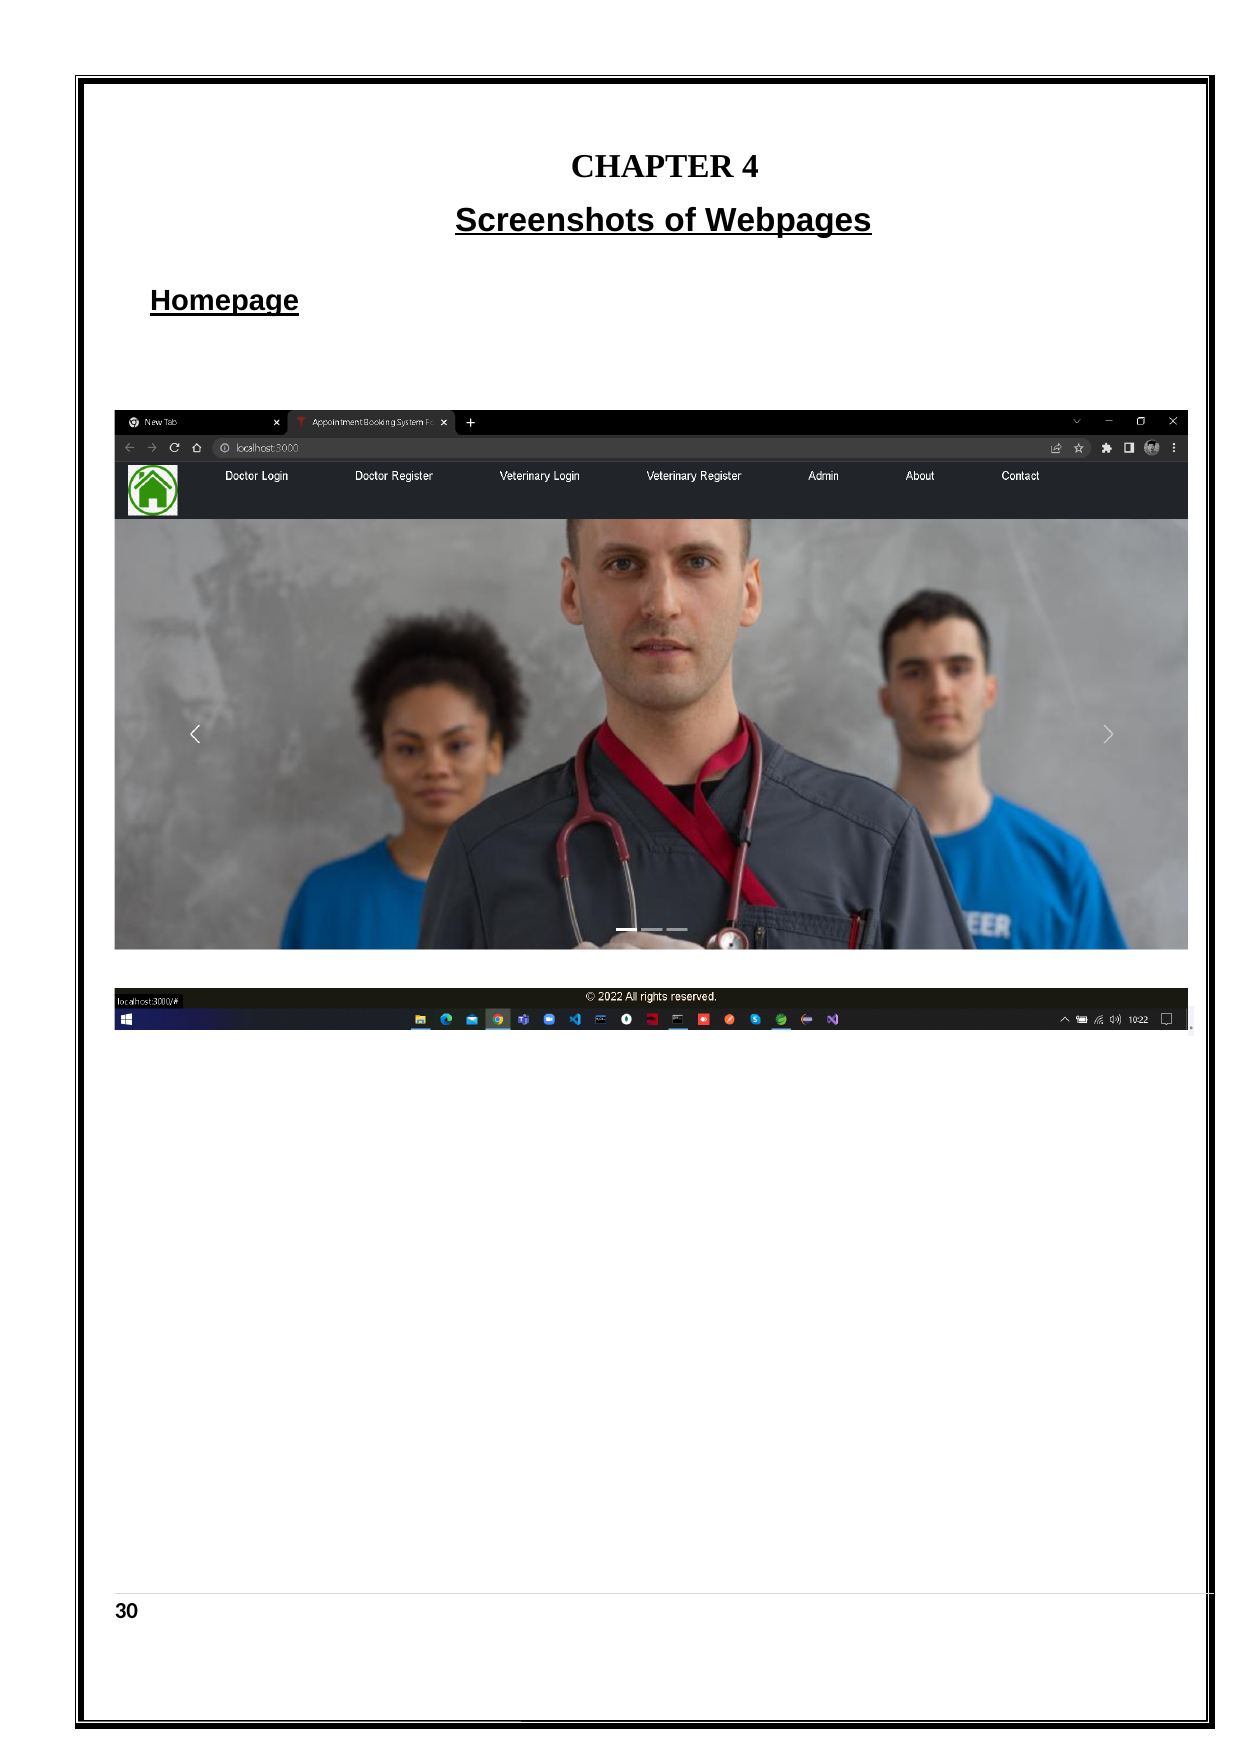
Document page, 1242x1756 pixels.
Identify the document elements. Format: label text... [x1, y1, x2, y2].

text Homepage [150, 283, 1214, 317]
picture [114, 410, 1188, 1030]
text . [1188, 410, 1214, 1036]
text Screenshots of Webpages [455, 200, 1185, 238]
list CHAPTER 4 [114, 146, 1214, 185]
